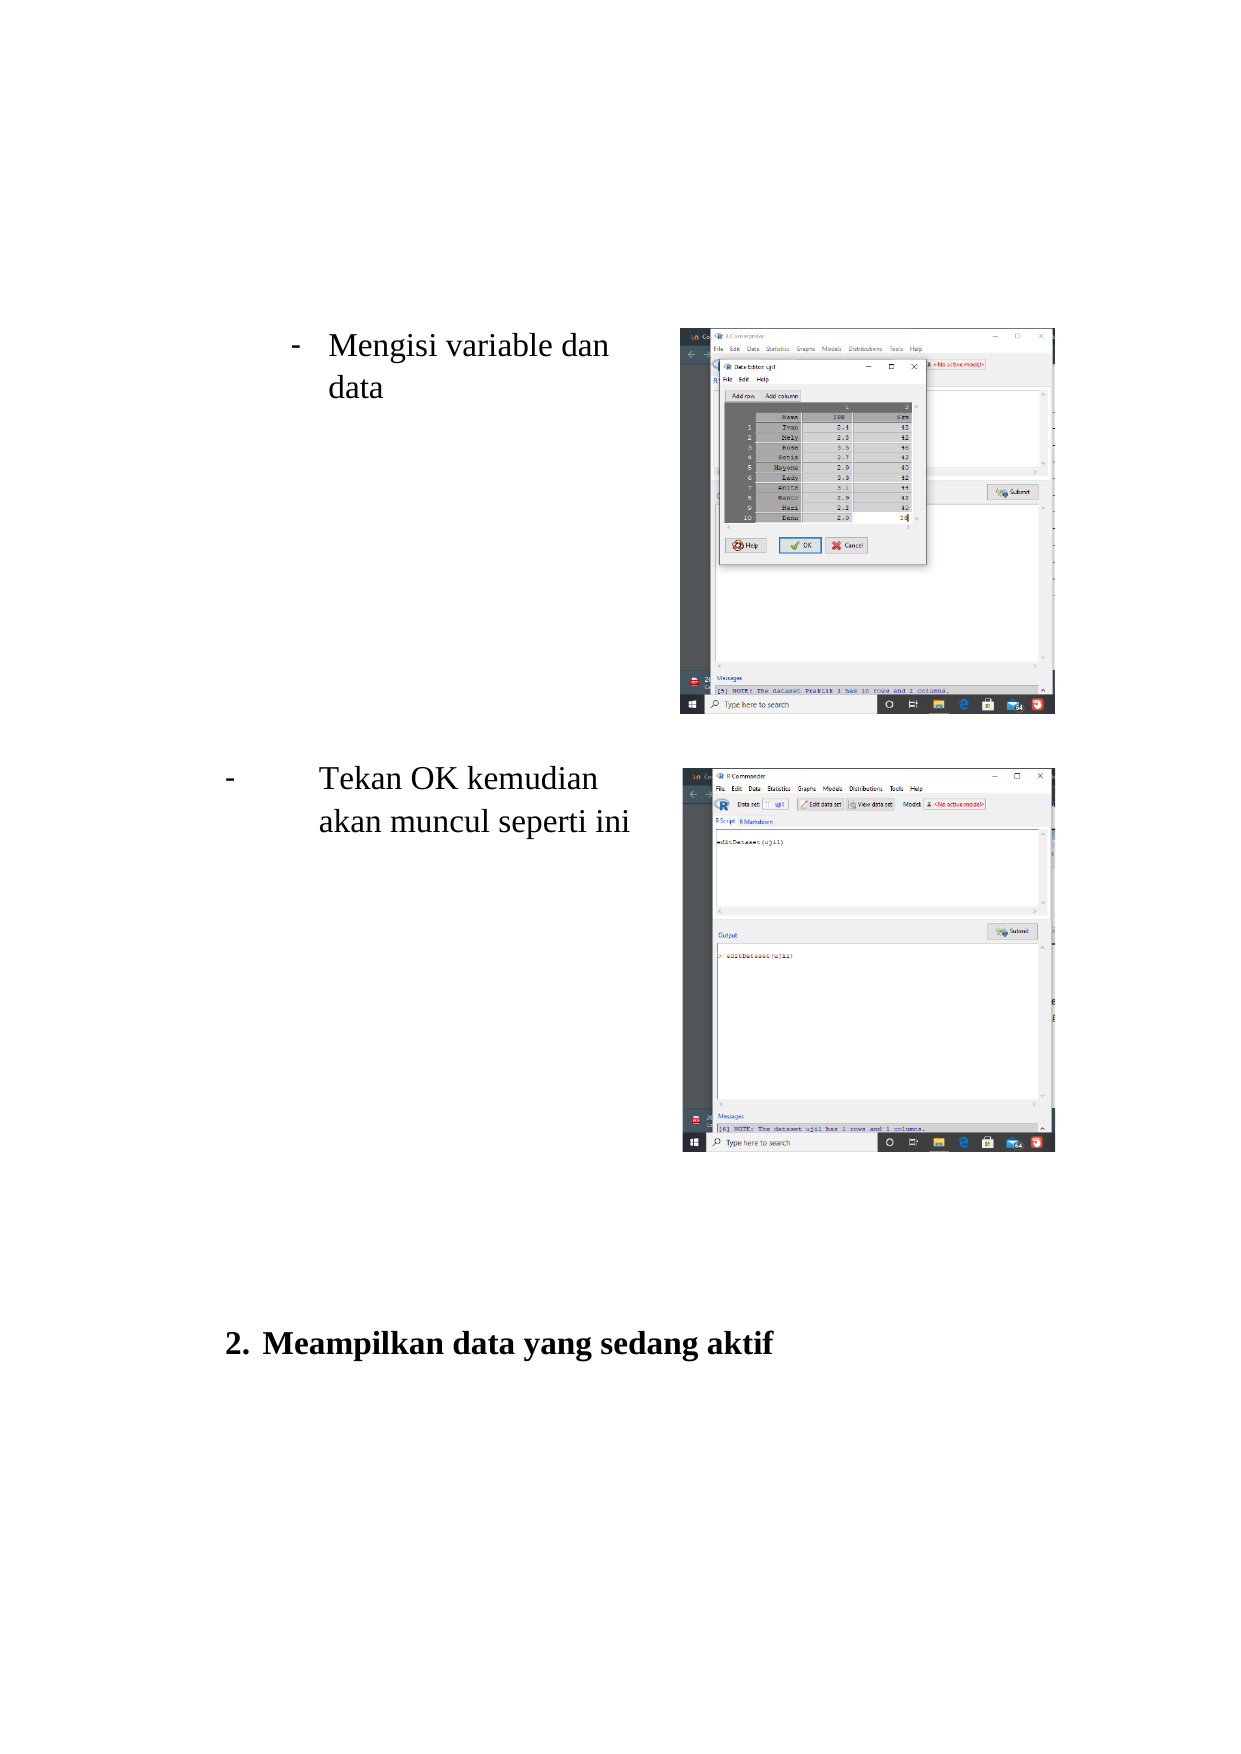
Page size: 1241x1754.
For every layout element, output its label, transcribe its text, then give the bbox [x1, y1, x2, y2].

list Meampilkan data yang sedang aktif [225, 1323, 1090, 1362]
list Mengisi variable dan data [291, 324, 1090, 406]
list Tekan OK kemudian akan muncul seperti ini [225, 757, 1090, 839]
picture [680, 328, 1055, 714]
picture [682, 768, 1056, 1152]
